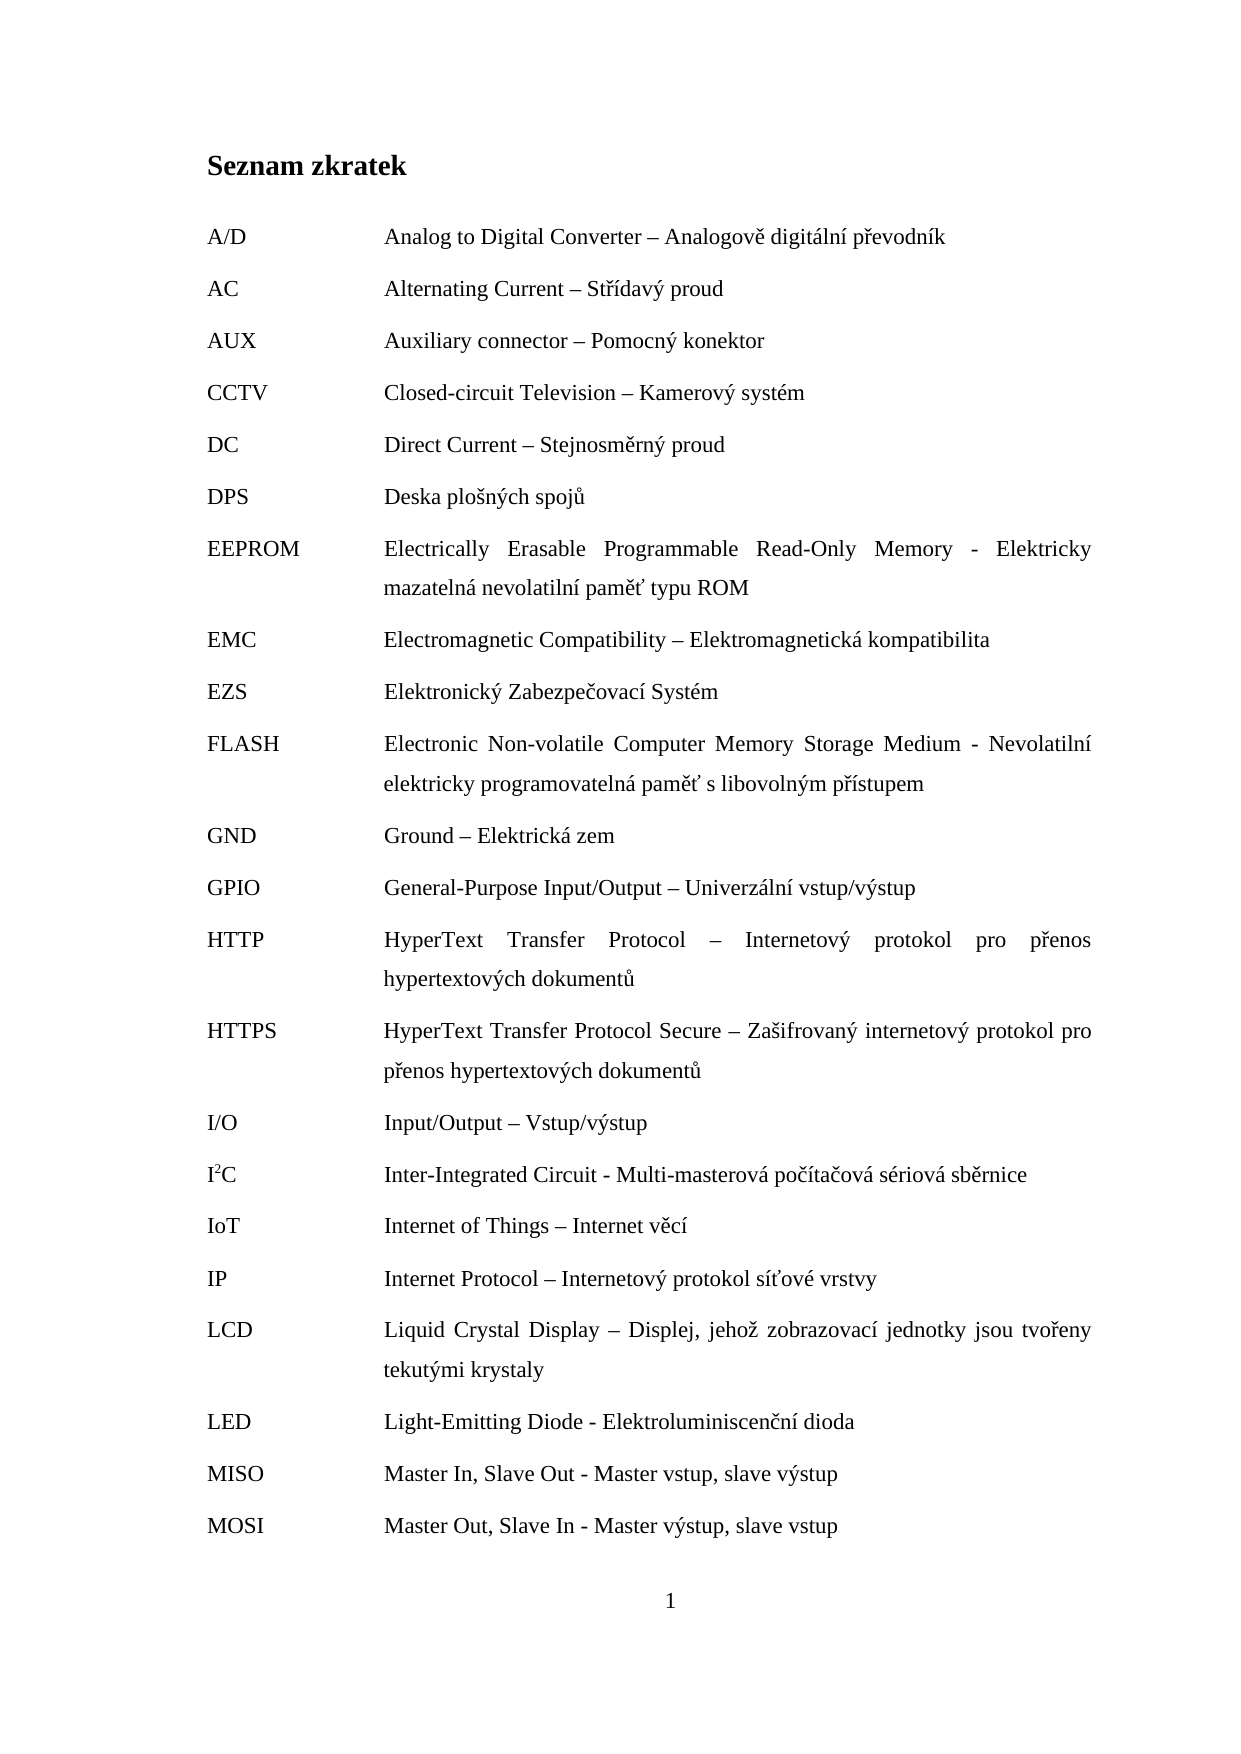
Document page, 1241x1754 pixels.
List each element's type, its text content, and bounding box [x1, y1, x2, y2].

text DC Direct Current – Stejnosměrný proud [207, 431, 1092, 457]
text EEPROM Electrically Erasable Programmable Read-Only Memory - Elektricky mazatelná nevolatilní paměť typu ROM [207, 535, 1092, 601]
text EMC Electromagnetic Compatibility – Elektromagnetická kompatibilita [207, 626, 1092, 653]
text GND Ground – Elektrická zem [207, 822, 1092, 848]
subtitle Seznam zkratek [207, 148, 1092, 181]
text HTTP HyperText Transfer Protocol – Internetový protokol pro přenos hypertextových dokumentů [207, 926, 1092, 992]
text LCD Liquid Crystal Display – Displej, jehož zobrazovací jednotky jsou tvořeny tekutými krystaly [207, 1317, 1092, 1382]
text I2C Inter-Integrated Circuit - Multi-masterová počítačová sériová sběrnice [207, 1161, 1092, 1187]
text HTTPS HyperText Transfer Protocol Secure – Zašifrovaný internetový protokol pro přenos hypertextových dokumentů [207, 1017, 1092, 1083]
text EZS Elektronický Zabezpečovací Systém [207, 678, 1092, 705]
text I/O Input/Output – Vstup/výstup [207, 1109, 1092, 1135]
text CCTV Closed-circuit Television – Kamerový systém [207, 379, 1092, 405]
text FLASH Electronic Non-volatile Computer Memory Storage Medium - Nevolatilní elektricky programovatelná paměť s libovolným přístupem [207, 730, 1092, 796]
text A/D Analog to Digital Converter – Analogově digitální převodník [207, 223, 1092, 249]
text MISO Master In, Slave Out - Master vstup, slave výstup [207, 1460, 1092, 1486]
text IoT Internet of Things – Internet věcí [207, 1213, 1092, 1239]
text IP Internet Protocol – Internetový protokol síťové vrstvy [207, 1264, 1092, 1291]
text DPS Deska plošných spojů [207, 483, 1092, 509]
text LED Light-Emitting Diode - Elektroluminiscenční dioda [207, 1408, 1092, 1434]
text AC Alternating Current – Střídavý proud [207, 275, 1092, 301]
text MOSI Master Out, Slave In - Master výstup, slave vstup [207, 1512, 1092, 1538]
text GPIO General-Purpose Input/Output – Univerzální vstup/výstup [207, 874, 1092, 900]
text AUX Auxiliary connector – Pomocný konektor [207, 327, 1092, 353]
